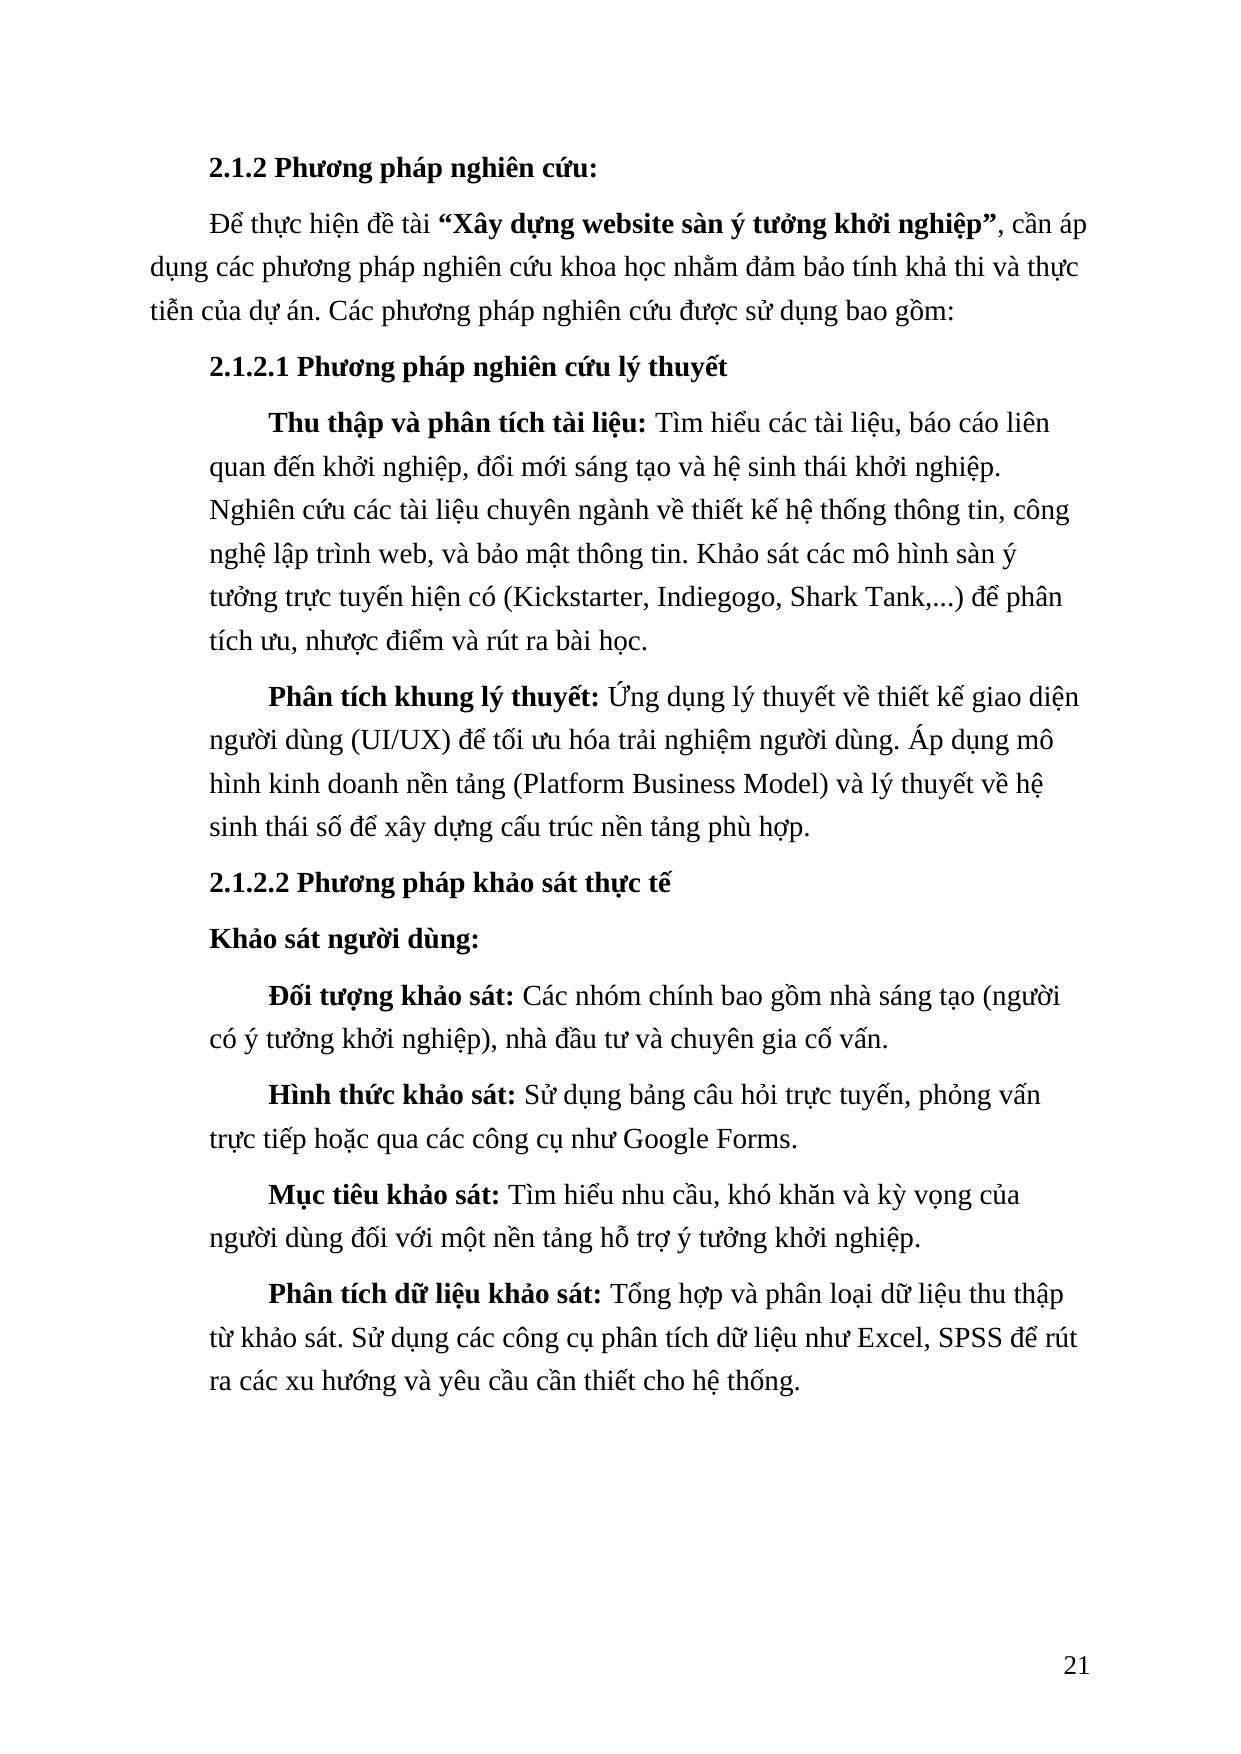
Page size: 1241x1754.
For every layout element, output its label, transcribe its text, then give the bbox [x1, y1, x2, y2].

text Thu thập và phân tích tài liệu: Tìm hiểu các tài liệu, báo cáo liên quan đến khởi nghiệp, đổi mới sáng tạo và hệ sinh thái khởi nghiệp. Nghiên cứu các tài liệu chuyên ngành về thiết kế hệ thống thông tin, công nghệ lập trình web, và bảo mật thông tin. Khảo sát các mô hình sàn ý tưởng trực tuyến hiện có (Kickstarter, Indiegogo, Shark Tank,...) để phân tích ưu, nhược điểm và rút ra bài học. [209, 405, 1090, 656]
text Để thực hiện đề tài “Xây dựng website sàn ý tưởng khởi nghiệp”, cần áp dụng các phương pháp nghiên cứu khoa học nhằm đảm bảo tính khả thi và thực tiễn của dự án. Các phương pháp nghiên cứu được sử dụng bao gồm: [150, 206, 1090, 327]
text Hình thức khảo sát: Sử dụng bảng câu hỏi trực tuyến, phỏng vấn trực tiếp hoặc qua các công cụ như Google Forms. [209, 1077, 1090, 1154]
text Khảo sát người dùng: [150, 922, 1090, 955]
text 2.1.2.2 Phương pháp khảo sát thực tế [150, 866, 1090, 899]
text Phân tích dữ liệu khảo sát: Tổng hợp và phân loại dữ liệu thu thập từ khảo sát. Sử dụng các công cụ phân tích dữ liệu như Excel, SPSS để rút ra các xu hướng và yêu cầu cần thiết cho hệ thống. [209, 1276, 1090, 1397]
text Đối tượng khảo sát: Các nhóm chính bao gồm nhà sáng tạo (người có ý tưởng khởi nghiệp), nhà đầu tư và chuyên gia cố vấn. [209, 978, 1090, 1055]
text Phân tích khung lý thuyết: Ứng dụng lý thuyết về thiết kế giao diện người dùng (UI/UX) để tối ưu hóa trải nghiệm người dùng. Áp dụng mô hình kinh doanh nền tảng (Platform Business Model) và lý thuyết về hệ sinh thái số để xây dựng cấu trúc nền tảng phù hợp. [209, 679, 1090, 843]
text 2.1.2.1 Phương pháp nghiên cứu lý thuyết [150, 349, 1090, 383]
text 2.1.2 Phương pháp nghiên cứu: [208, 150, 1090, 183]
text Mục tiêu khảo sát: Tìm hiểu nhu cầu, khó khăn và kỳ vọng của người dùng đối với một nền tảng hỗ trợ ý tưởng khởi nghiệp. [209, 1177, 1090, 1254]
